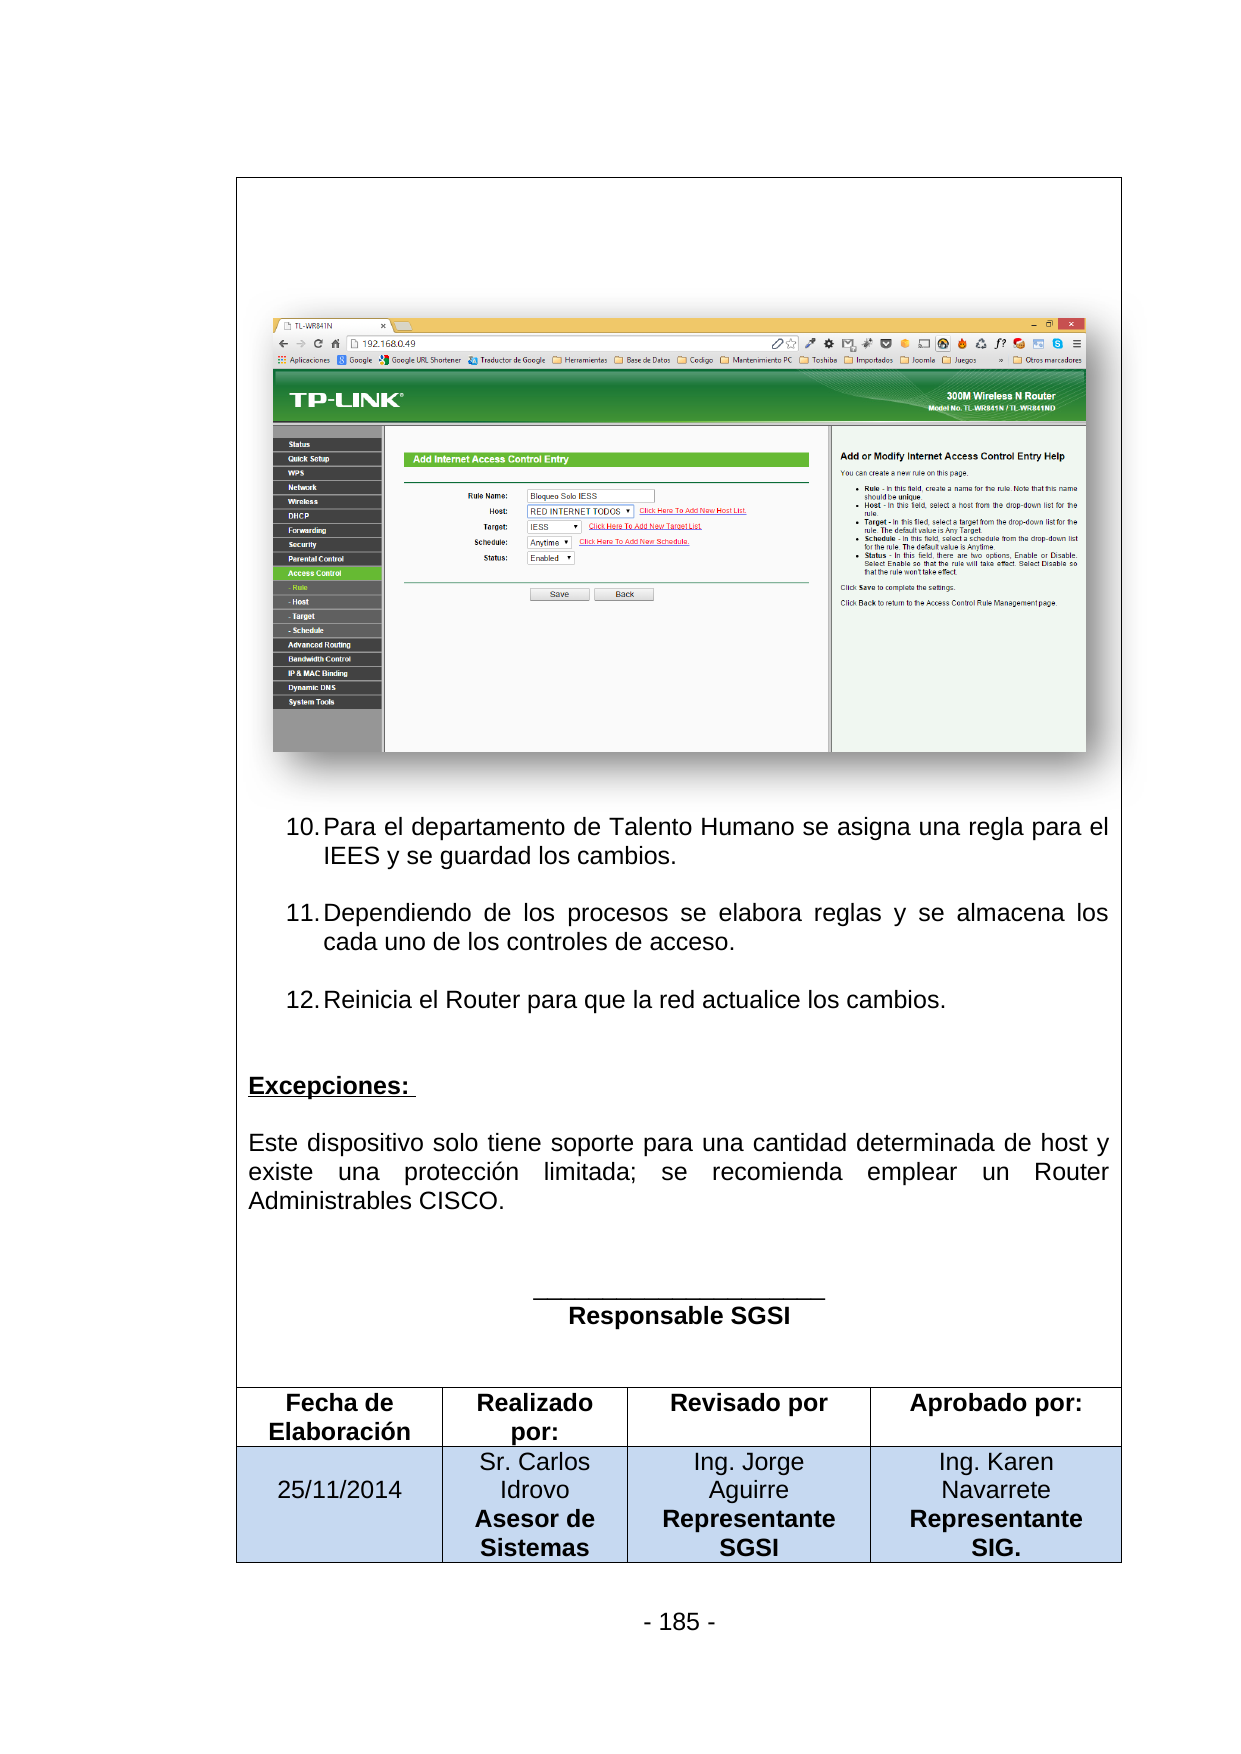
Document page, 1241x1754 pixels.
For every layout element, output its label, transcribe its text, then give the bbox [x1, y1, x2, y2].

table_cell Ing. Jorge Aguirre Representante SGSI [628, 1447, 870, 1562]
table_cell Sr. Carlos Idrovo Asesor de Sistemas [443, 1447, 627, 1562]
table_cell Aprobado por: [871, 1388, 1121, 1446]
table_cell Ing. Karen Navarrete Representante SIG. [871, 1447, 1121, 1562]
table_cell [237, 178, 1121, 1387]
table_cell Fecha de Elaboración [237, 1388, 442, 1446]
picture [273, 318, 1086, 752]
table_cell 25/11/2014 [237, 1447, 442, 1562]
table_cell Revisado por [628, 1388, 870, 1446]
table_cell Realizado por: [443, 1388, 627, 1446]
